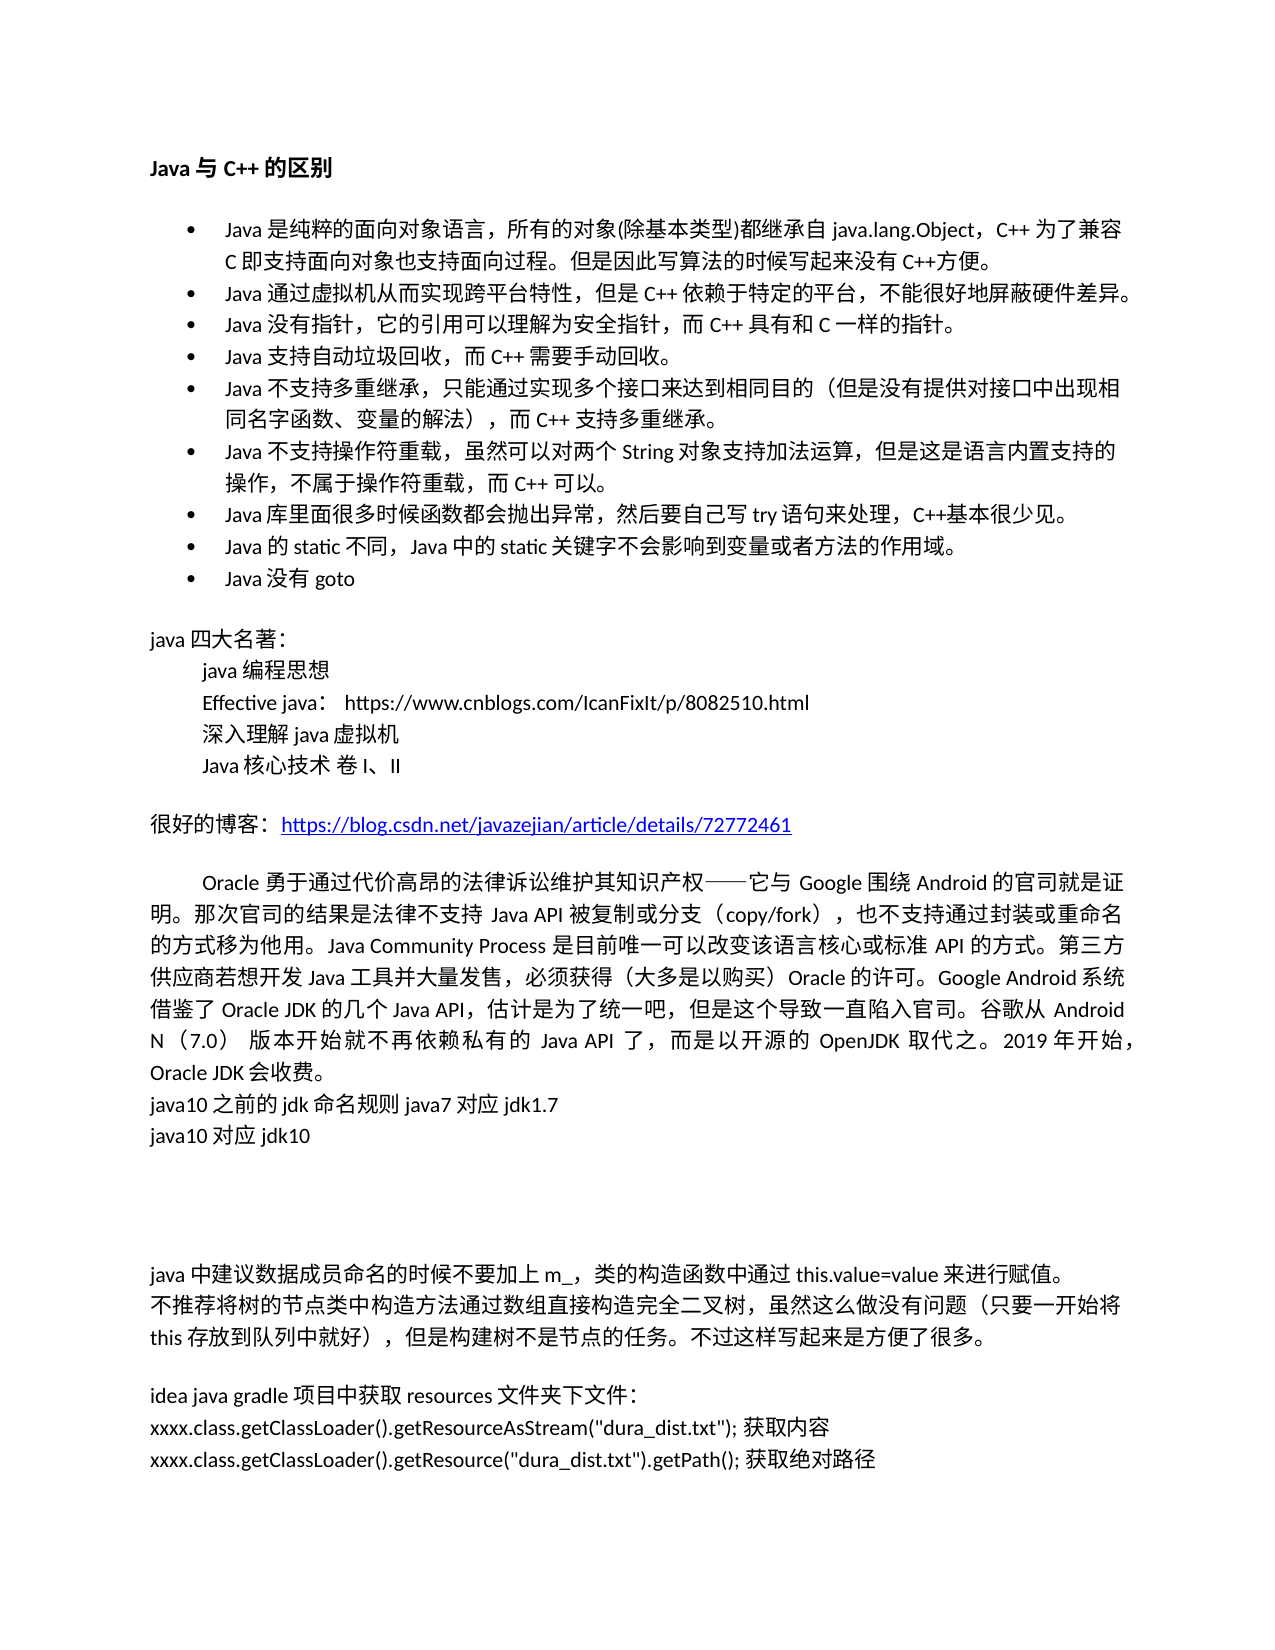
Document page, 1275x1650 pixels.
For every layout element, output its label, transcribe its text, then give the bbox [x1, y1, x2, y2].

list Java库里面很多时候函数都会抛出异常，然后要自己写try语句来处理，C++基本很少见。 [187, 497, 1125, 529]
text idea java gradle项目中获取resources文件夹下文件： [150, 1378, 1125, 1410]
list Java 不支持多重继承，只能通过实现多个接口来达到相同目的（但是没有提供对接口中出现相同名字函数、变量的解法），而 C++ 支持多重继承。 [187, 371, 1125, 434]
text java四大名著： [150, 622, 1125, 653]
text 深入理解java虚拟机 [150, 717, 1125, 748]
list Java 支持自动垃圾回收，而 C++ 需要手动回收。 [187, 339, 1125, 371]
list Java 通过虚拟机从而实现跨平台特性，但是 C++ 依赖于特定的平台，不能很好地屏蔽硬件差异。 [187, 276, 1125, 307]
list Java 没有指针，它的引用可以理解为安全指针，而 C++ 具有和 C 一样的指针。 [187, 307, 1125, 339]
text Java 与 C++ 的区别 [150, 150, 1125, 183]
list Java 的static不同，Java中的static关键字不会影响到变量或者方法的作用域。 [187, 529, 1125, 561]
list Java没有goto [187, 561, 1125, 592]
text Effective java： https://www.cnblogs.com/IcanFixIt/p/8082510.html [150, 685, 1125, 717]
text Java核心技术 卷I、II [150, 748, 1125, 780]
text Oracle 勇于通过代价高昂的法律诉讼维护其知识产权——它与 Google 围绕 Android 的官司就是证明。那次官司的结果是法律不支持 Java API 被复制或分支（copy/fork），也不支持通过封装或重命名的方式移为他用。Java Community Process 是目前唯一可以改变该语言核心或标准 API 的方式。第三方供应商若想开发 Java 工具并大量发售，必须获得（大多是以购买）Oracle 的许可。Google Android系统借鉴了Oracle JDK的几个Java API，估计是为了统一吧，但是这个导致一直陷入官司。谷歌从 Android N（7.0） 版本开始就不再依赖私有的 Java API 了，而是以开源的 OpenJDK 取代之。2019年开始，Oracle JDK会收费。 [150, 865, 1125, 1087]
text java 编程思想 [150, 653, 1125, 685]
list Java 是纯粹的面向对象语言，所有的对象(除基本类型)都继承自 java.lang.Object，C++ 为了兼容 C 即支持面向对象也支持面向过程。但是因此写算法的时候写起来没有C++方便。 [187, 212, 1125, 276]
text java中建议数据成员命名的时候不要加上m_，类的构造函数中通过this.value=value来进行赋值。 [150, 1257, 1125, 1288]
text java10之前的jdk命名规则java7对应jdk1.7 [150, 1087, 1125, 1118]
text 不推荐将树的节点类中构造方法通过数组直接构造完全二叉树，虽然这么做没有问题（只要一开始将this存放到队列中就好），但是构建树不是节点的任务。不过这样写起来是方便了很多。 [150, 1288, 1125, 1352]
text xxxx.class.getClassLoader().getResource("dura_dist.txt").getPath(); 获取绝对路径 [150, 1442, 1125, 1473]
text java10 对应 jdk10 [150, 1118, 1125, 1150]
text 很好的博客：https://blog.csdn.net/javazejian/article/details/72772461 [150, 807, 1125, 838]
text xxxx.class.getClassLoader().getResourceAsStream("dura_dist.txt"); 获取内容 [150, 1410, 1125, 1442]
list Java 不支持操作符重载，虽然可以对两个 String 对象支持加法运算，但是这是语言内置支持的操作，不属于操作符重载，而 C++ 可以。 [187, 434, 1125, 497]
